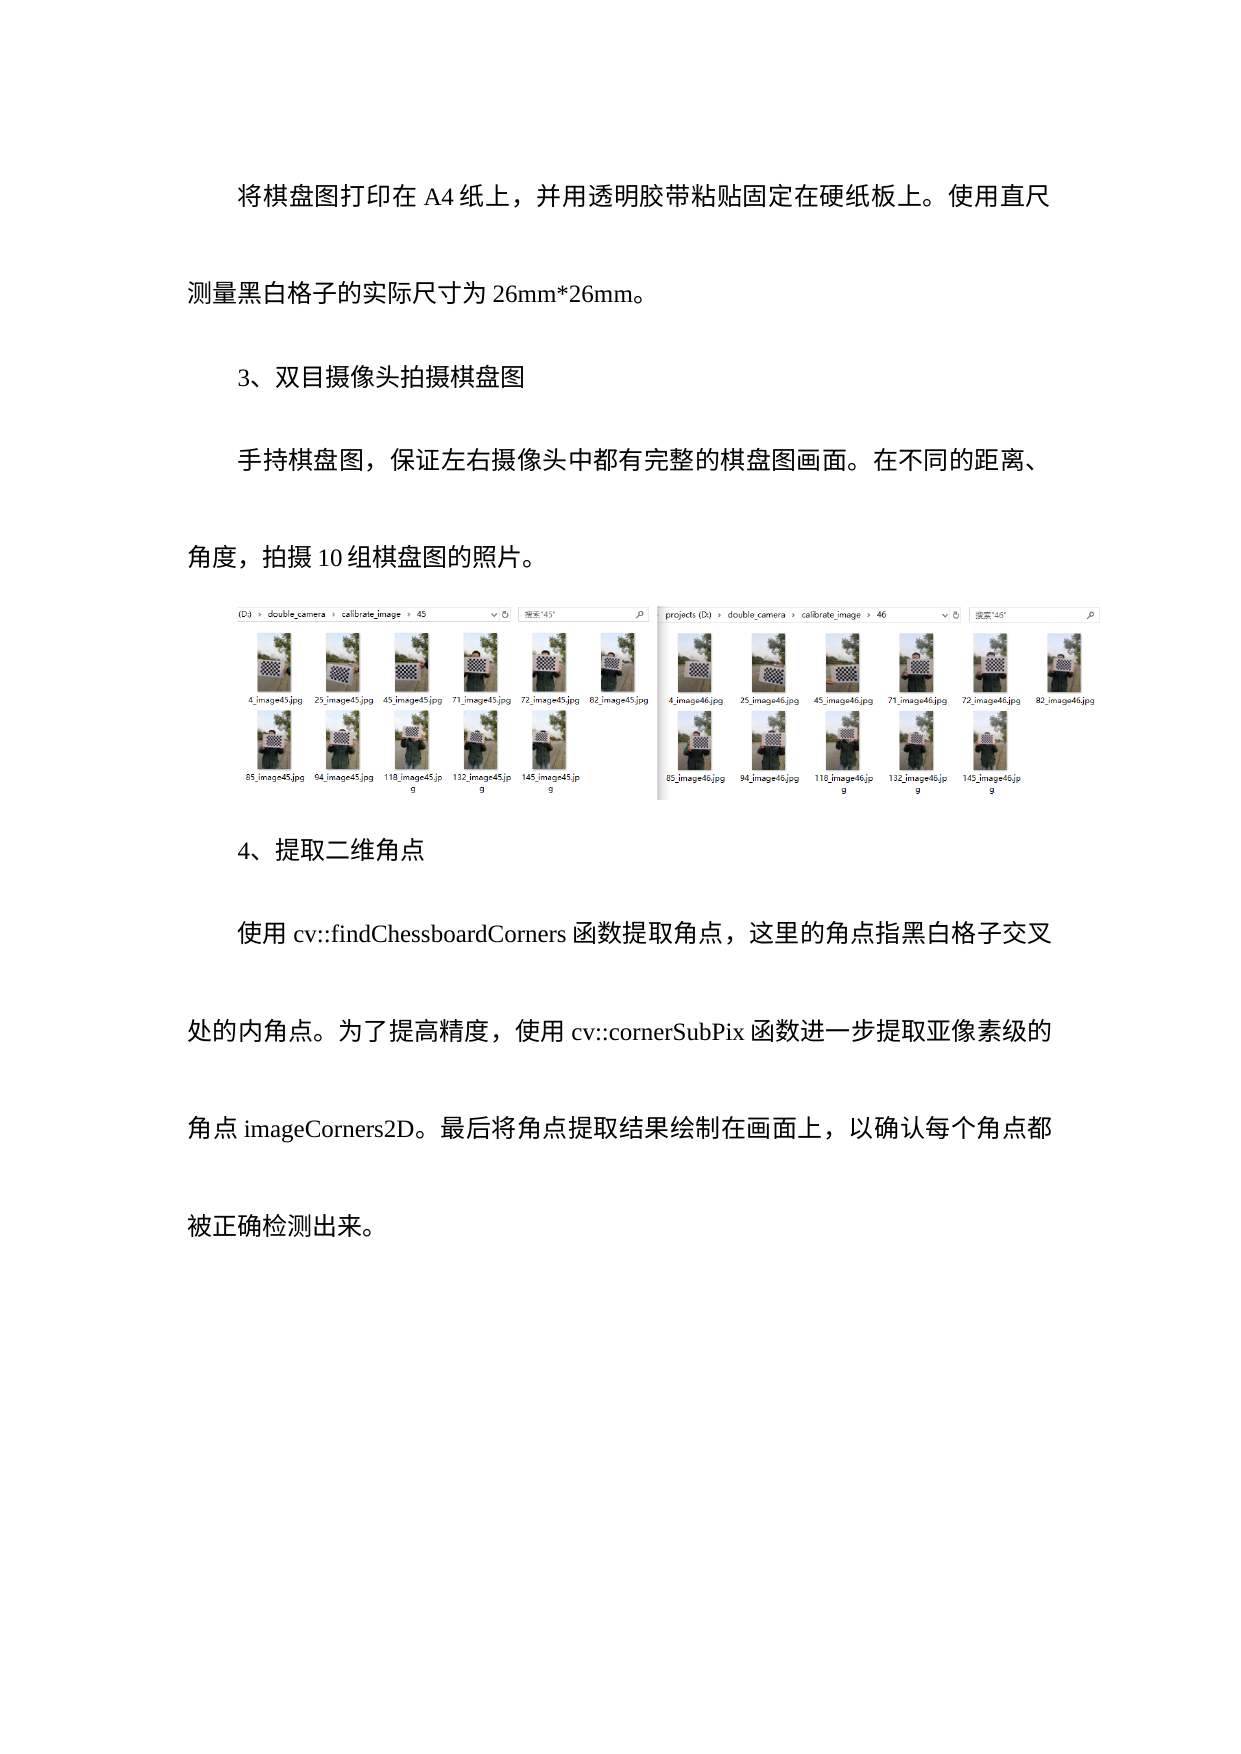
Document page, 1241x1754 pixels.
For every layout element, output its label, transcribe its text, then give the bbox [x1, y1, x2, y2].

text 将棋盘图打印在A4纸上，并用透明胶带粘贴固定在硬纸板上。使用直尺测量黑白格子的实际尺寸为26mm*26mm。 [187, 162, 1053, 324]
text 使用cv::findChessboardCorners函数提取角点，这里的角点指黑白格子交叉处的内角点。为了提高精度，使用cv::cornerSubPix函数进一步提取亚像素级的角点imageCorners2D。最后将角点提取结果绘制在画面上，以确认每个角点都被正确检测出来。 [187, 899, 1053, 1257]
picture [237, 606, 1103, 800]
text 3、双目摄像头拍摄棋盘图 [187, 343, 1053, 408]
text 4、提取二维角点 [187, 816, 1053, 881]
text 手持棋盘图，保证左右摄像头中都有完整的棋盘图画面。在不同的距离、角度，拍摄10组棋盘图的照片。 [187, 426, 1053, 588]
